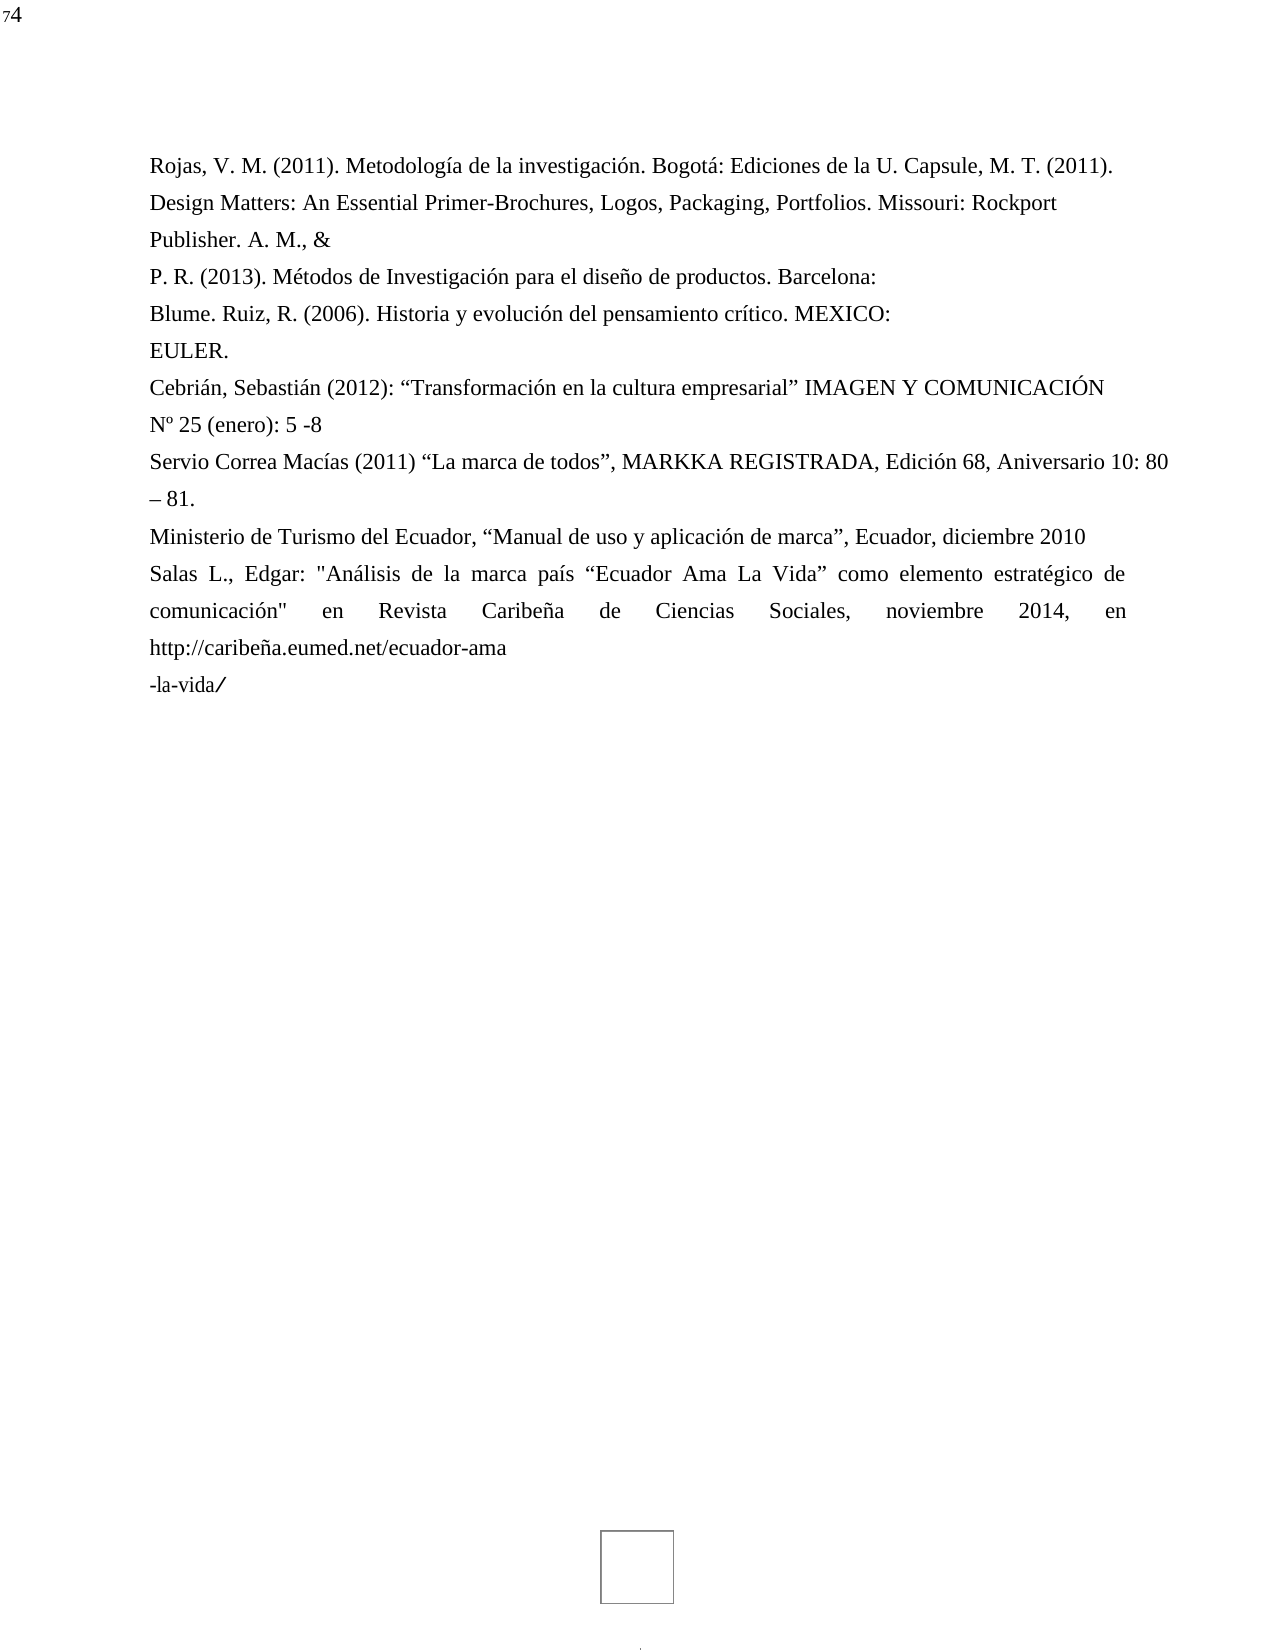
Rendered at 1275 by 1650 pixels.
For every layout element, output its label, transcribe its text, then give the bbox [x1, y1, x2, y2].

text Salas L., Edgar: "Análisis de la marca país “Ecuador Ama La Vida” como elemento estratégico de comunicación" en Revista Caribeña de Ciencias Sociales, noviembre 2014, en http://caribeña.eumed.net/ecuador-ama [149, 560, 1127, 661]
text – 81. [149, 485, 1275, 512]
text Ministerio de Turismo del Ecuador, “Manual de uso y aplicación de marca”, Ecuador, diciembre 2010 [149, 523, 1275, 549]
text -la-vida/ [149, 671, 1275, 698]
text Cebrián, Sebastián (2012): “Transformación en la cultura empresarial” IMAGEN Y COMUNICACIÓN Nº 25 (enero): 5 -8 [149, 374, 1128, 437]
text Servio Correa Macías (2011) “La marca de todos”, MARKKA REGISTRADA, Edición 68, Aniversario 10: 80 [149, 448, 1275, 474]
list R. (2013). Métodos de Investigación para el diseño de productos. Barcelona: Blume. Ruiz, R. (2006). Historia y evolución del pensamiento crítico. MEXICO: EULER. [149, 263, 917, 363]
picture [600, 1530, 674, 1604]
text Rojas, V. M. (2011). Metodología de la investigación. Bogotá: Ediciones de la U. Capsule, M. T. (2011). Design Matters: An Essential Primer-Brochures, Logos, Packaging, Portfolios. Missouri: Rockport Publisher. A. M., & [149, 152, 1128, 252]
